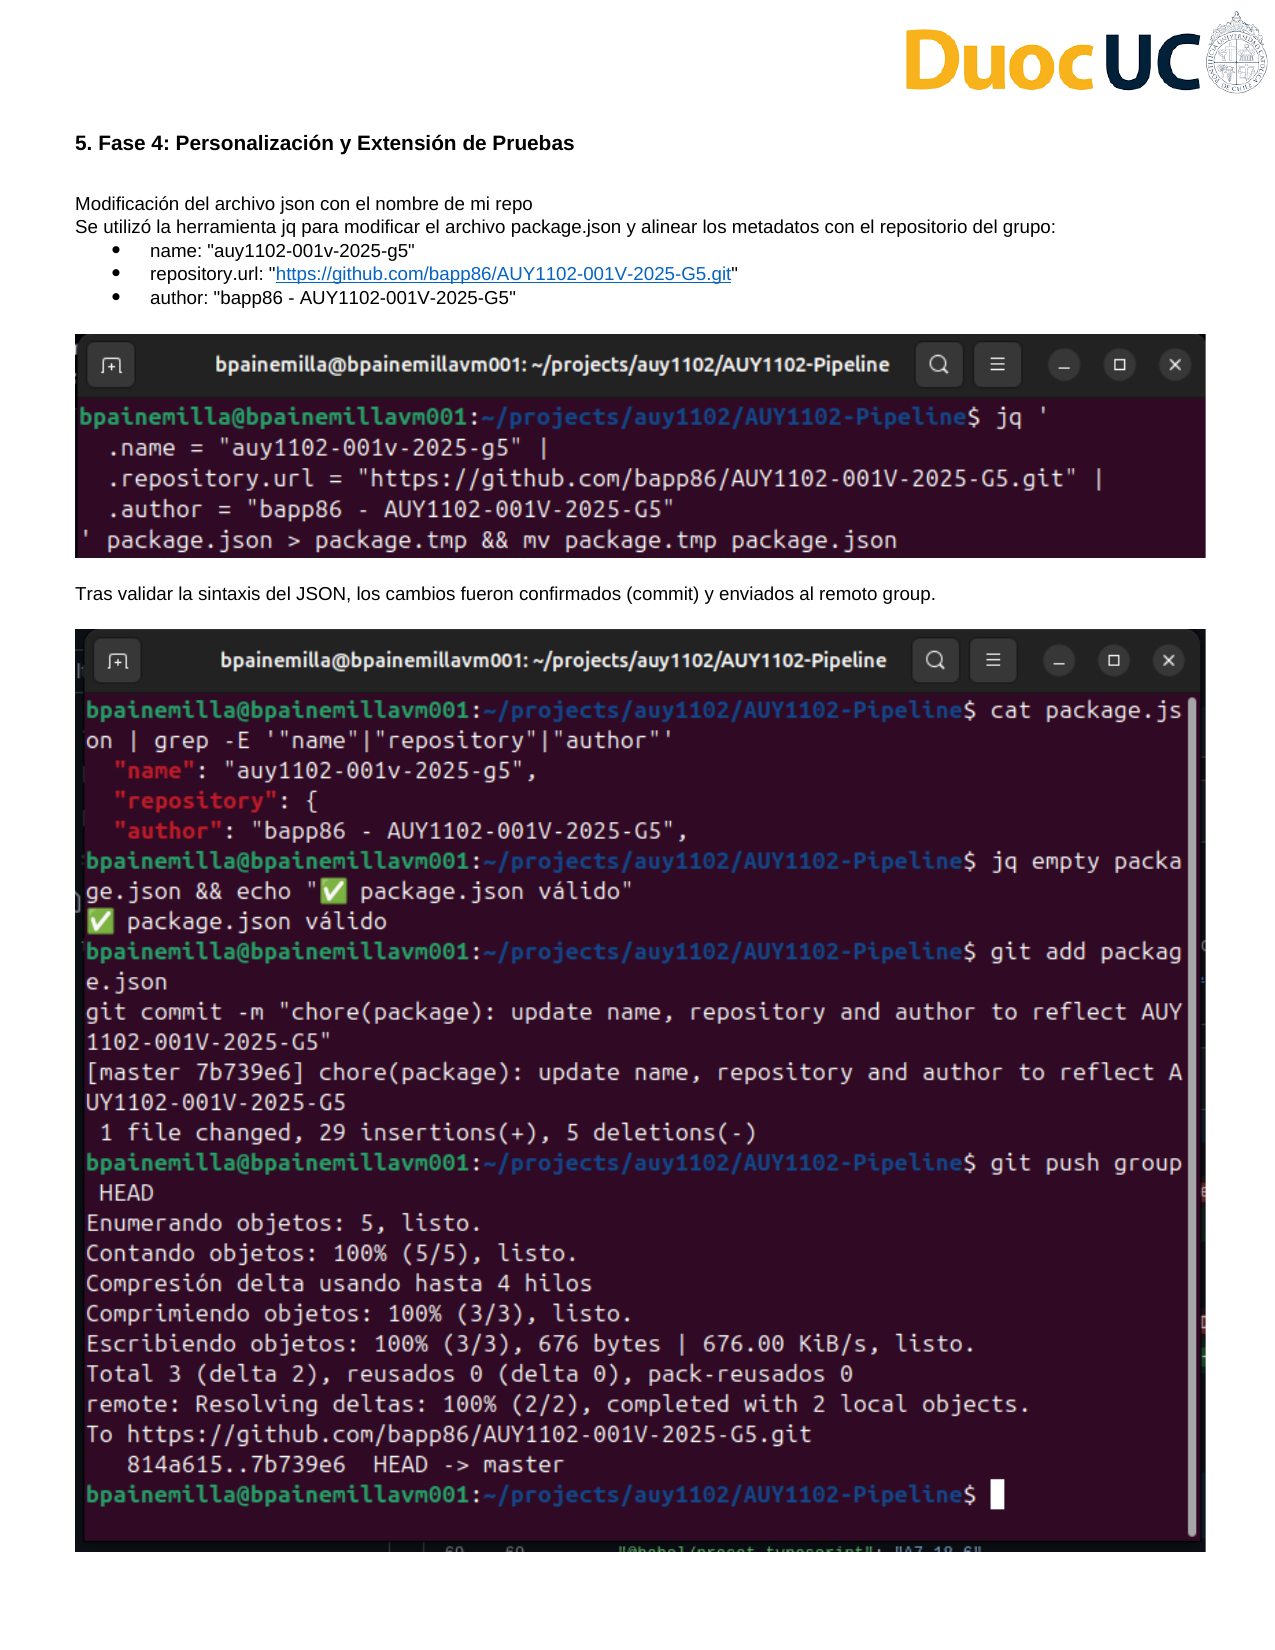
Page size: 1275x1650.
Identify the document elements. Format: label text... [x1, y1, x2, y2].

picture [75, 334, 1206, 558]
list author: "bapp86 - AUY1102-001V-2025-G5" [112, 287, 1203, 309]
list name: "auy1102-001v-2025-g5" [112, 239, 1203, 261]
text Modificación del archivo json con el nombre de mi repo [75, 193, 1203, 214]
text Se utilizó la herramienta jq para modificar el archivo package.json y alinear los metadatos con el repositorio del grupo: [75, 216, 1203, 238]
subtitle 5. Fase 4: Personalización y Extensión de Pruebas [75, 131, 1206, 155]
picture [901, 6, 1270, 94]
picture [75, 629, 1206, 1552]
list repository.url: "https://github.com/bapp86/AUY1102-001V-2025-G5.git" [112, 263, 1203, 285]
text Tras validar la sintaxis del JSON, los cambios fueron confirmados (commit) y enviados al remoto group. [75, 582, 1203, 604]
